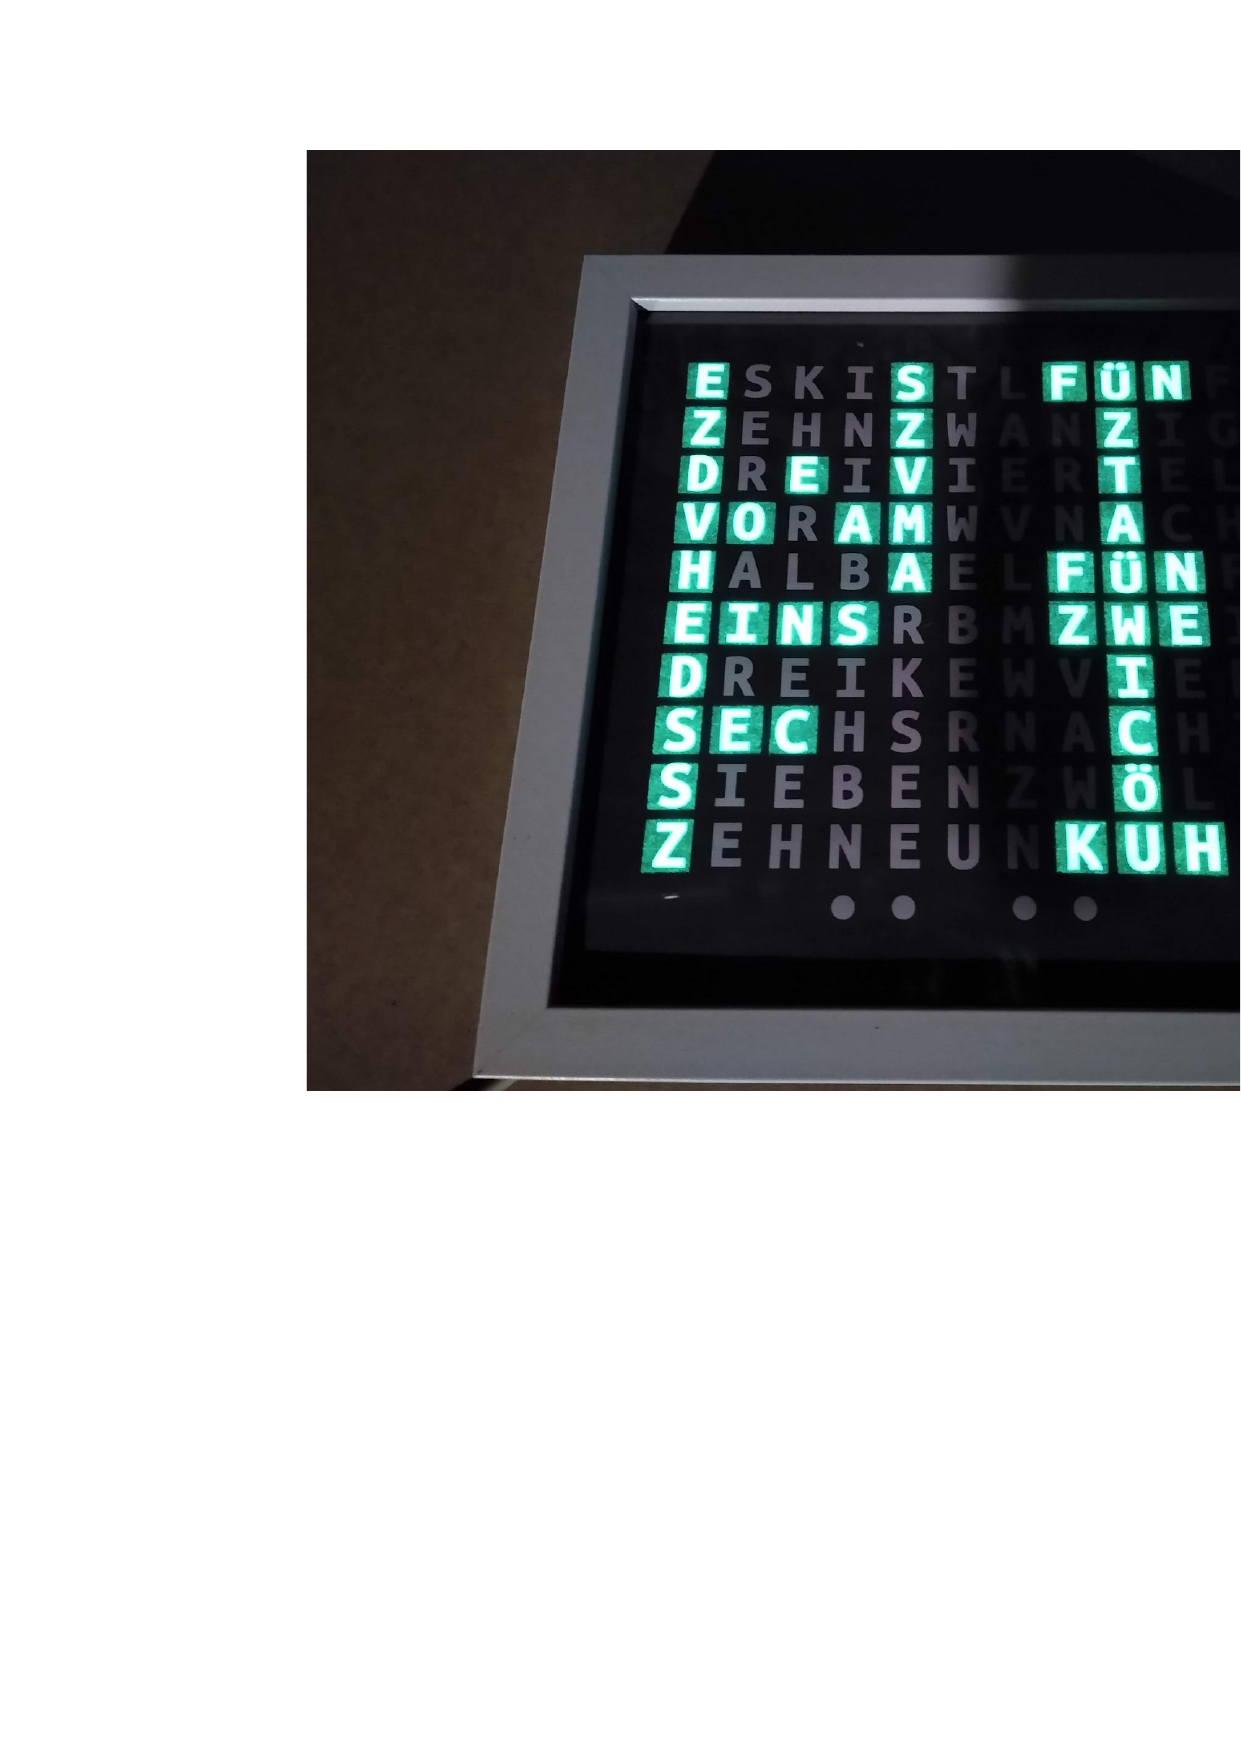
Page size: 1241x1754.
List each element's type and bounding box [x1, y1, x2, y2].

picture [308, 151, 1241, 1091]
